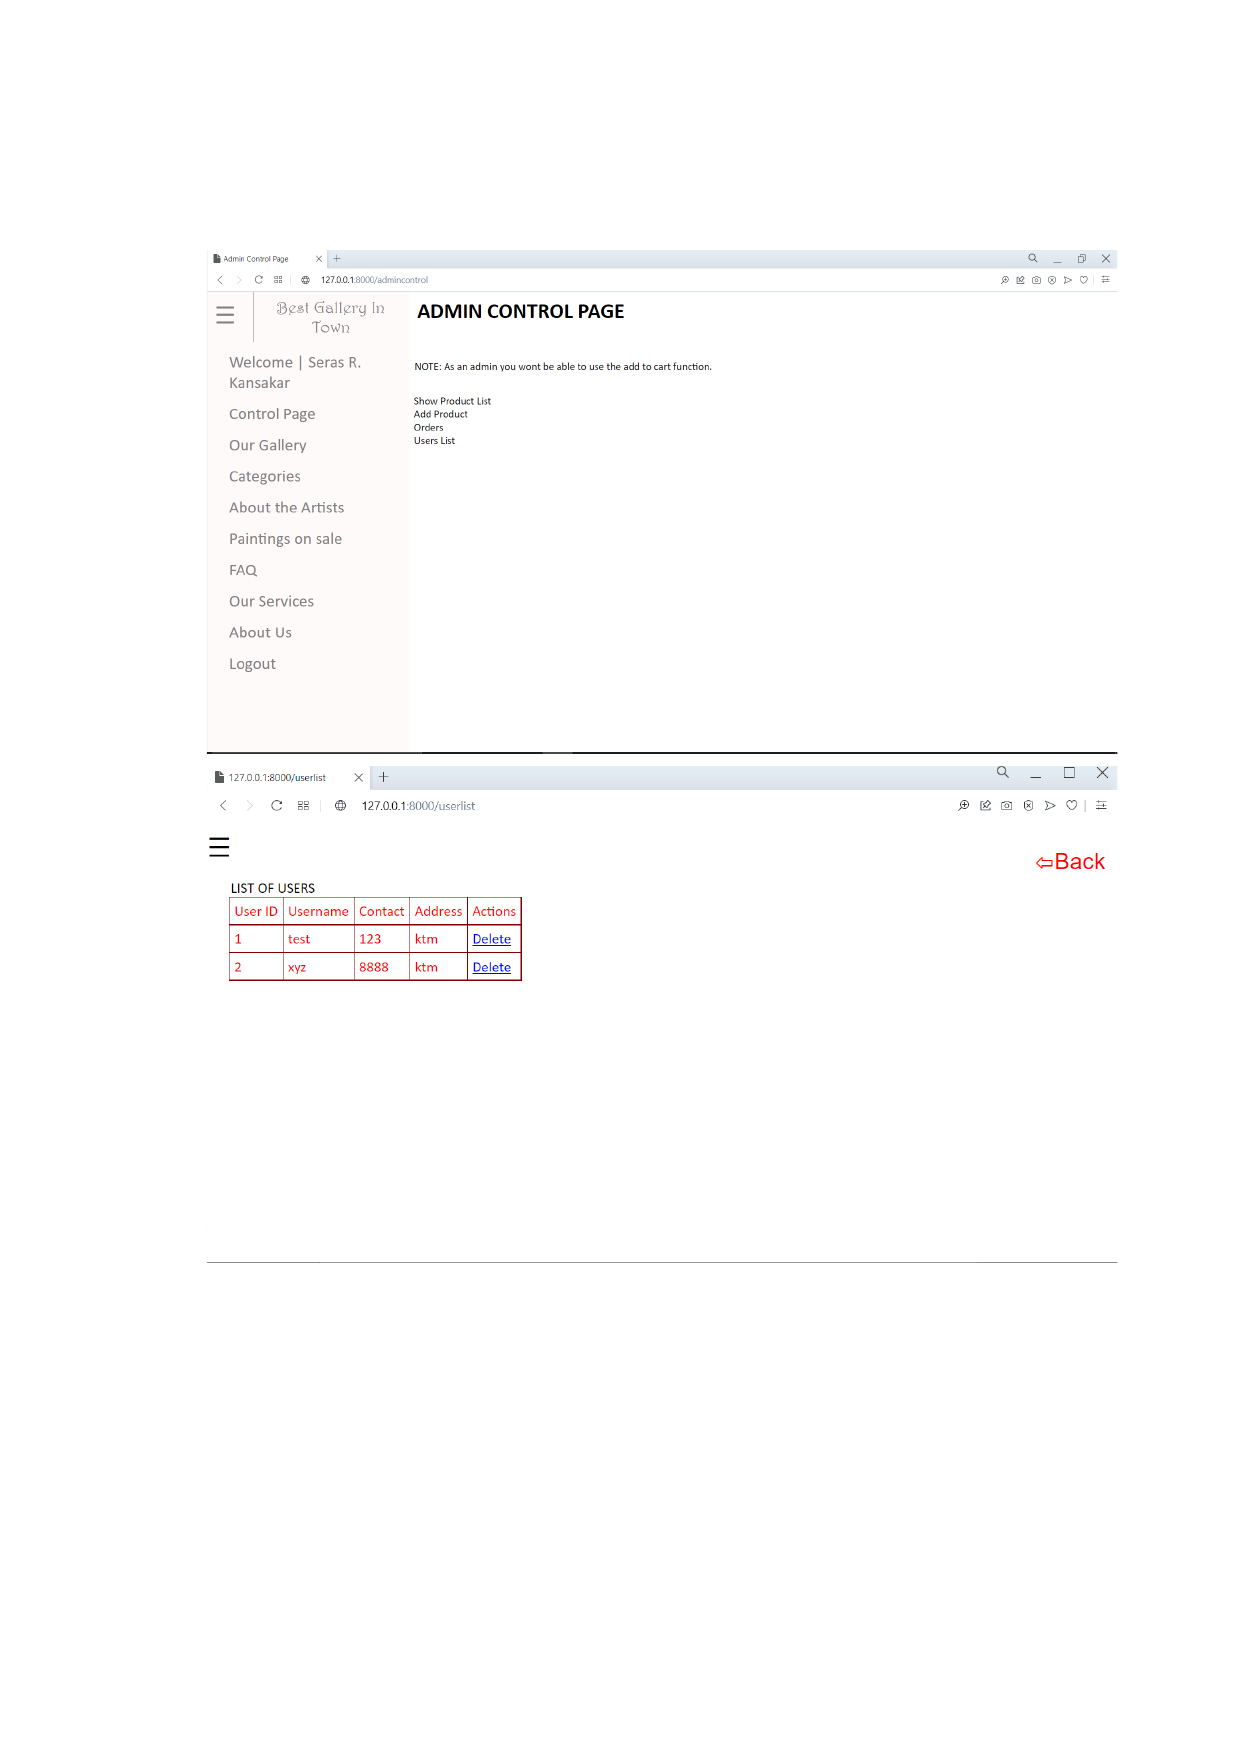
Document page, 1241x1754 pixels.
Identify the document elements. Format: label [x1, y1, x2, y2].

picture [206, 766, 1118, 1263]
picture [206, 250, 1118, 754]
